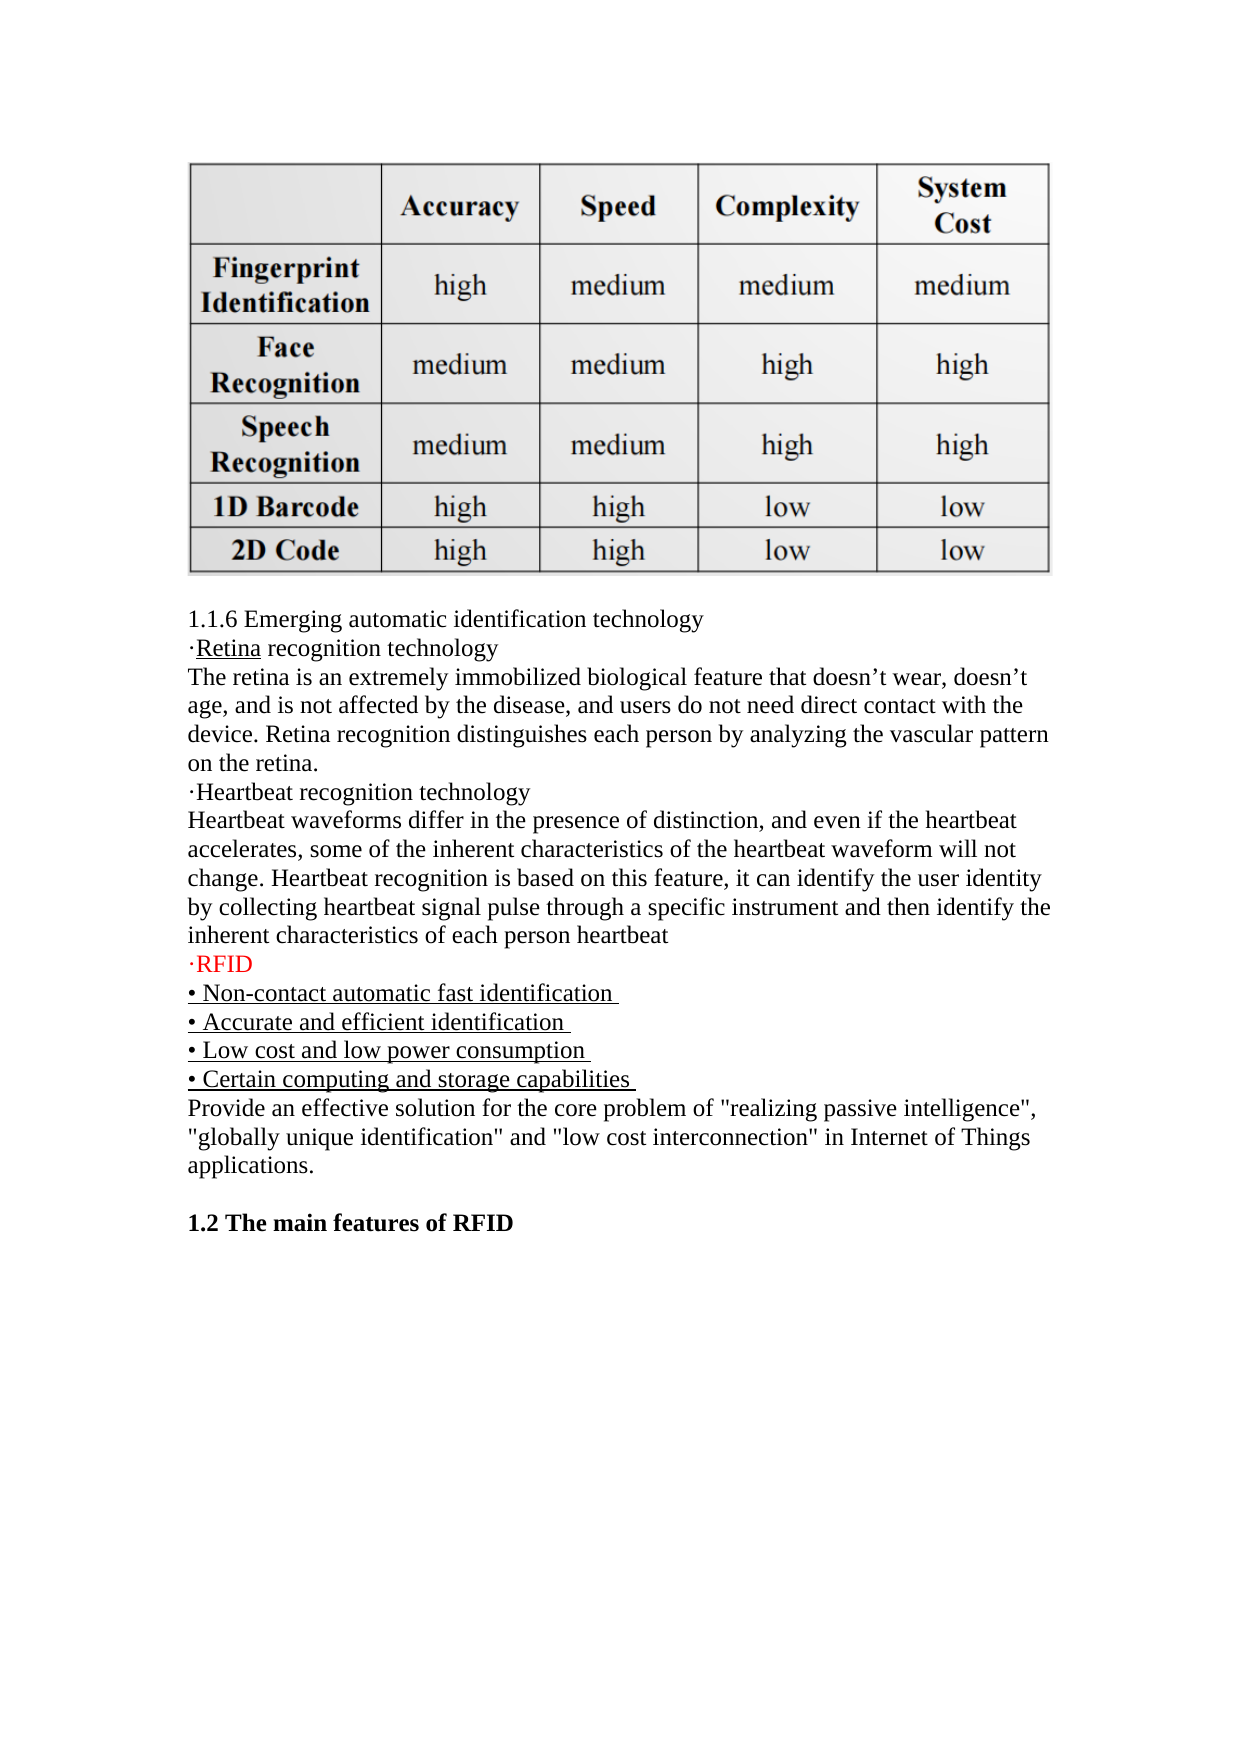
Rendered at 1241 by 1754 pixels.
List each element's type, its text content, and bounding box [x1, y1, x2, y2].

text ·Heartbeat recognition technology [187, 777, 1053, 806]
text 1.1.6 Emerging automatic identification technology [187, 604, 1053, 633]
text ·RFID [187, 949, 1053, 978]
text 1.2 The main features of RFID [187, 1208, 1053, 1237]
text • Low cost and low power consumption [187, 1036, 1053, 1064]
text Provide an effective solution for the core problem of "realizing passive intelligence", "globally unique identification" and "low cost interconnection" in Internet of Things applications. [187, 1093, 1053, 1179]
text ·Retina recognition technology [187, 633, 1053, 662]
text The retina is an extremely immobilized biological feature that doesn’t wear, doesn’t age, and is not affected by the disease, and users do not need direct contact with the device. Retina recognition distinguishes each person by analyzing the vascular pattern on the retina. [187, 662, 1053, 777]
text • Non-contact automatic fast identification [187, 978, 1053, 1007]
text Heartbeat waveforms differ in the presence of distinction, and even if the heartbeat accelerates, some of the inherent characteristics of the heartbeat waveform will not change. Heartbeat recognition is based on this feature, it can identify the user identity by collecting heartbeat signal pulse through a specific instrument and then identify the inherent characteristics of each person heartbeat [187, 806, 1053, 949]
text • Accurate and efficient identification [187, 1007, 1053, 1036]
picture [187, 162, 1053, 576]
text • Certain computing and storage capabilities [187, 1064, 1053, 1093]
